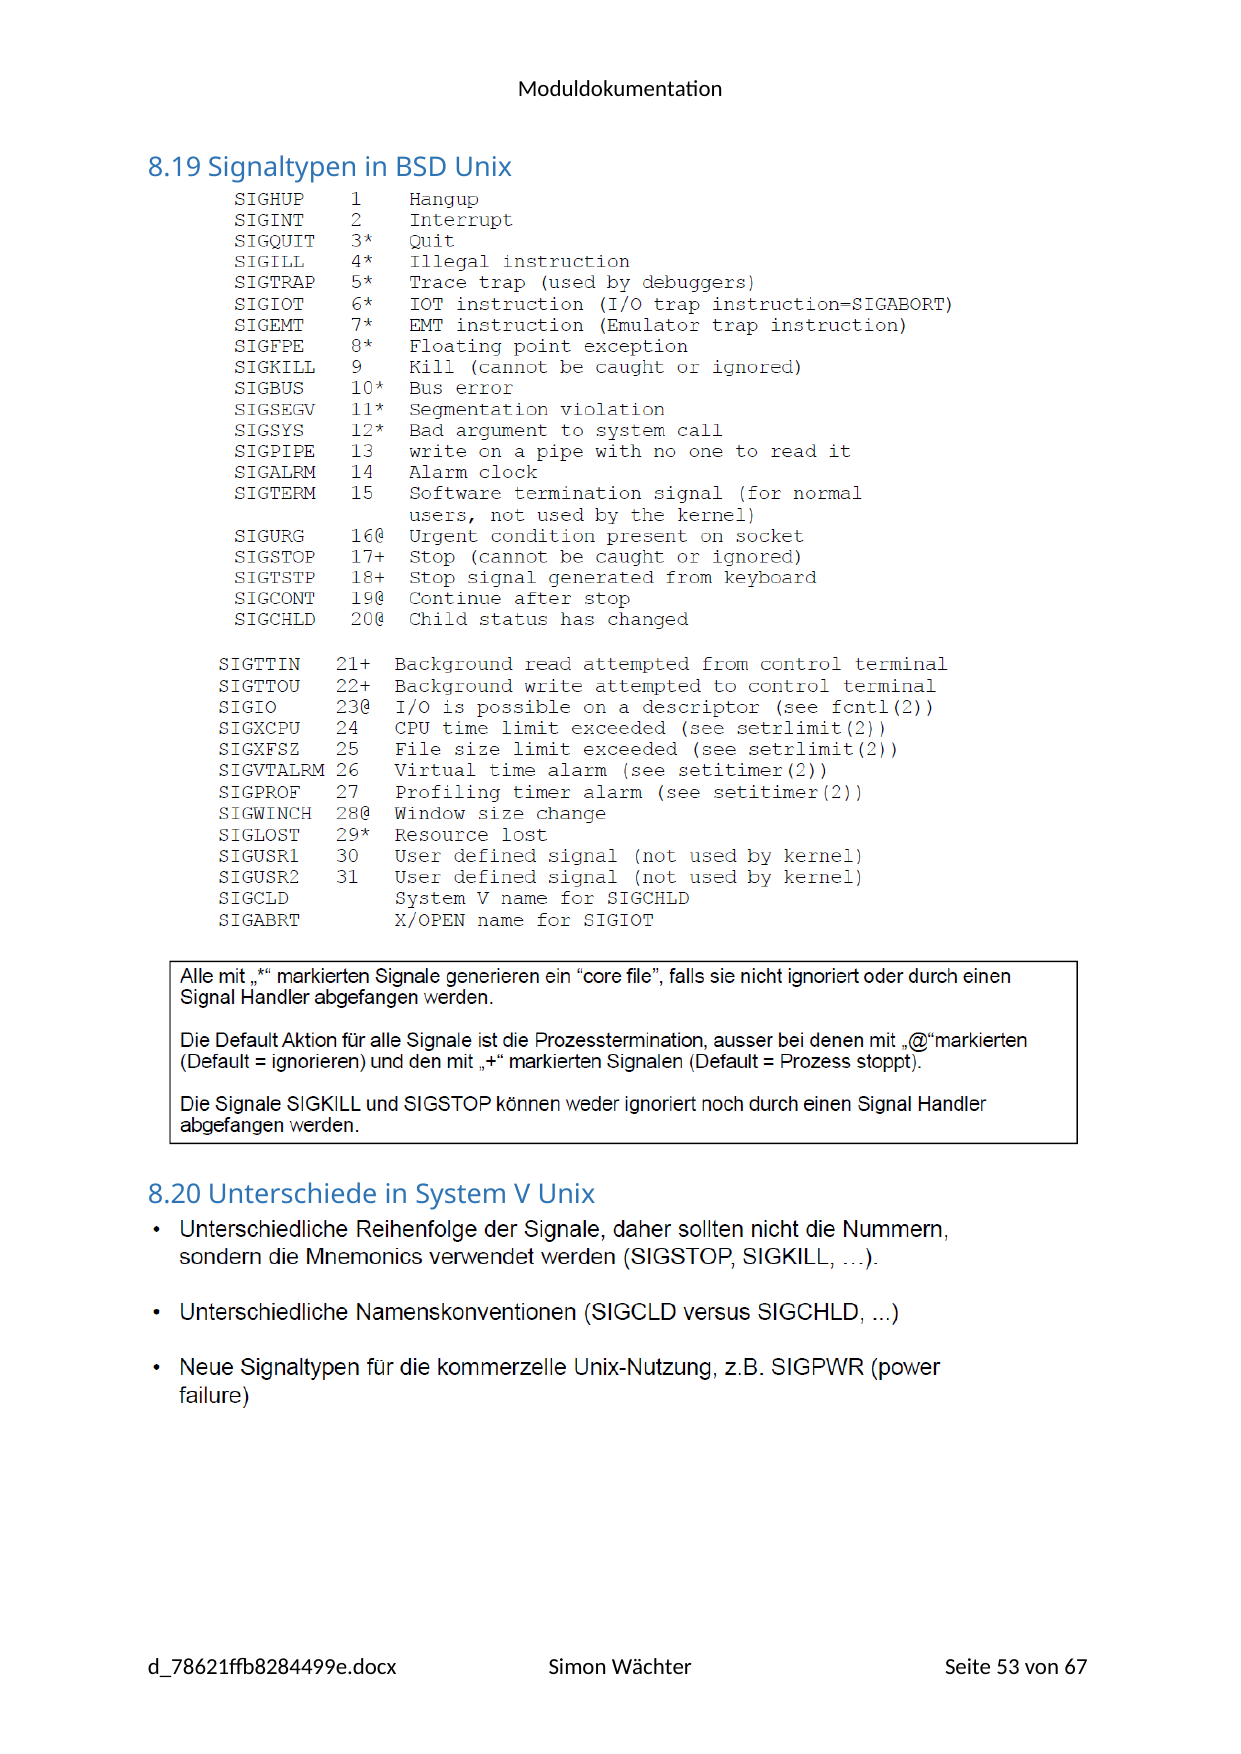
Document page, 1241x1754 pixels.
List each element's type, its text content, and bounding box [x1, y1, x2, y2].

subtitle Signaltypen in BSD Unix [148, 148, 1093, 184]
picture [147, 650, 1093, 1156]
picture [147, 187, 1093, 632]
subtitle Unterschiede in System V Unix [148, 1174, 1093, 1211]
picture [147, 1213, 1006, 1417]
